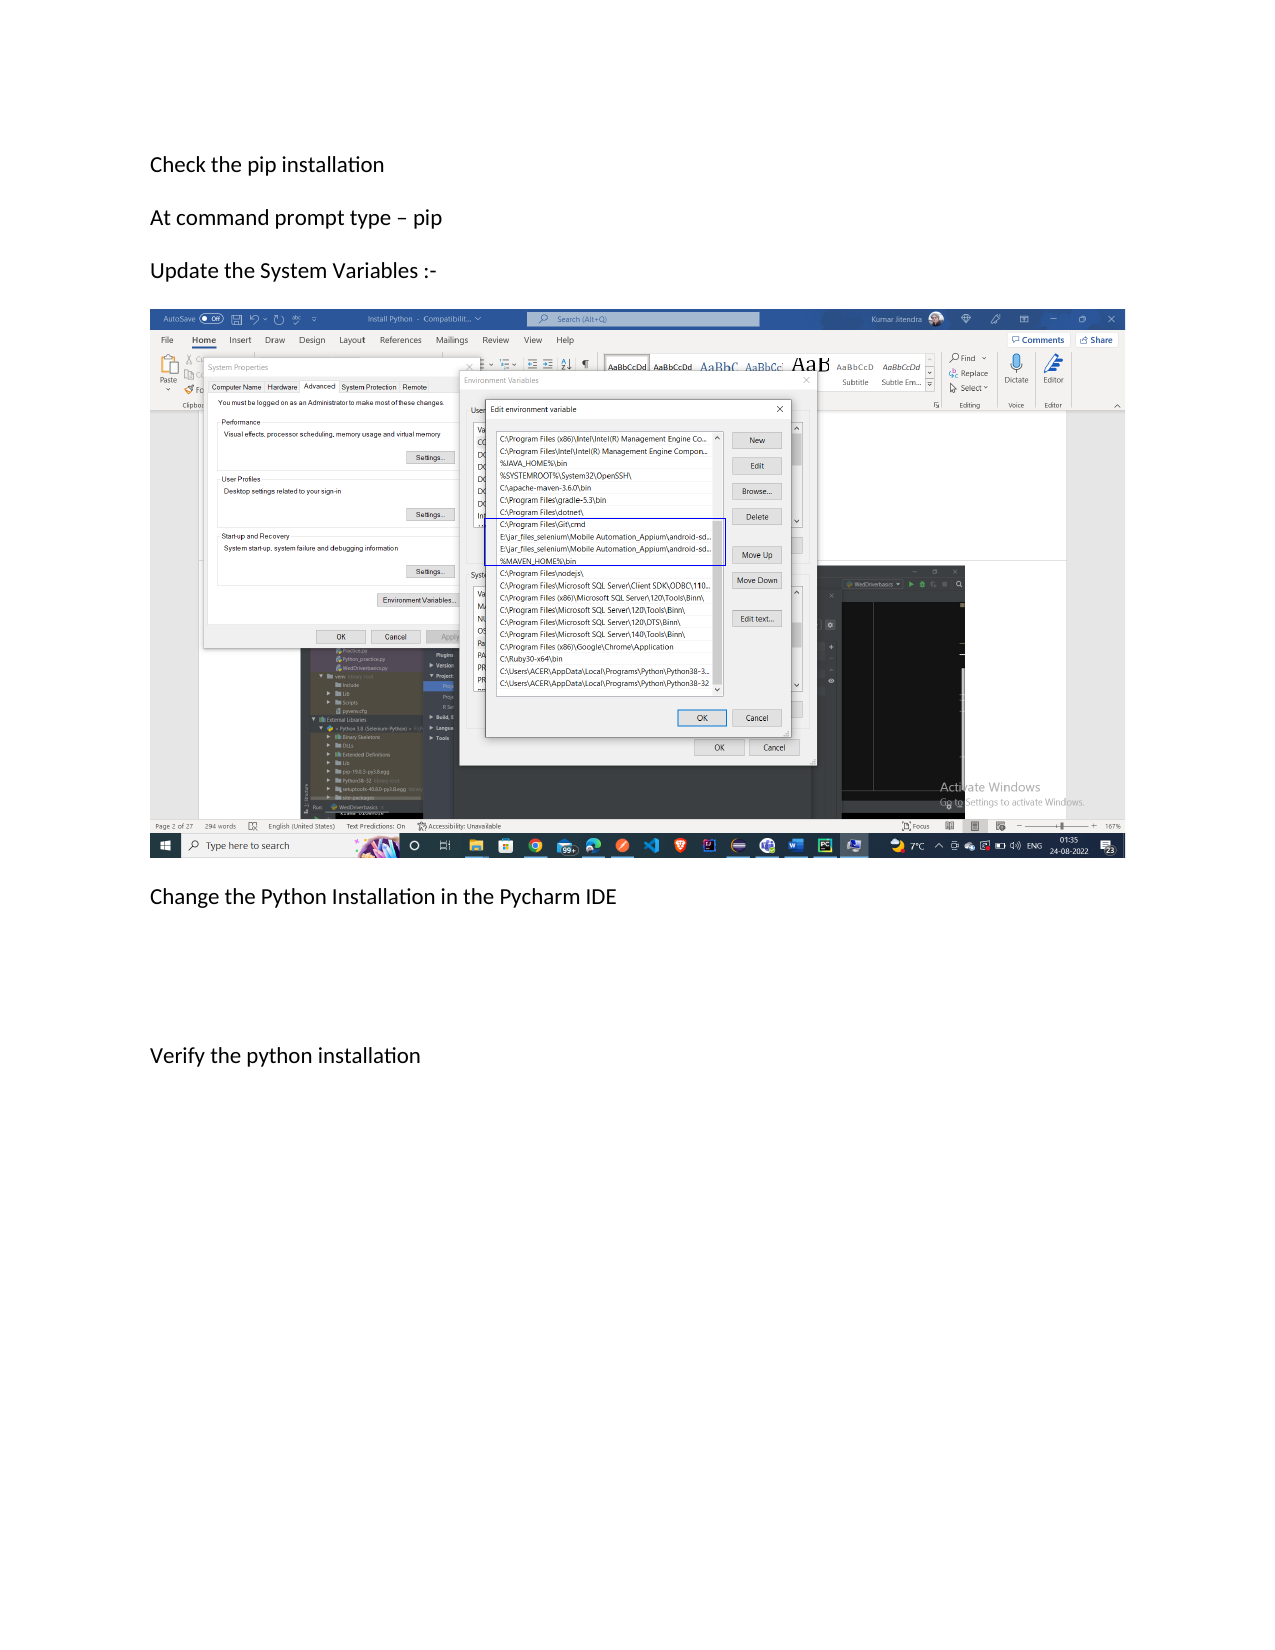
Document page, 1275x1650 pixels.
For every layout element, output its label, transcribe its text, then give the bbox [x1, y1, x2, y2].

text Update the System Variables :- [150, 256, 1125, 284]
text At command prompt type – pip [150, 203, 1125, 231]
text Change the Python Installation in the Pycharm IDE [150, 882, 1125, 911]
picture [150, 309, 1125, 858]
text Check the pip installation [150, 150, 1125, 178]
text Verify the python installation [150, 1042, 1125, 1069]
